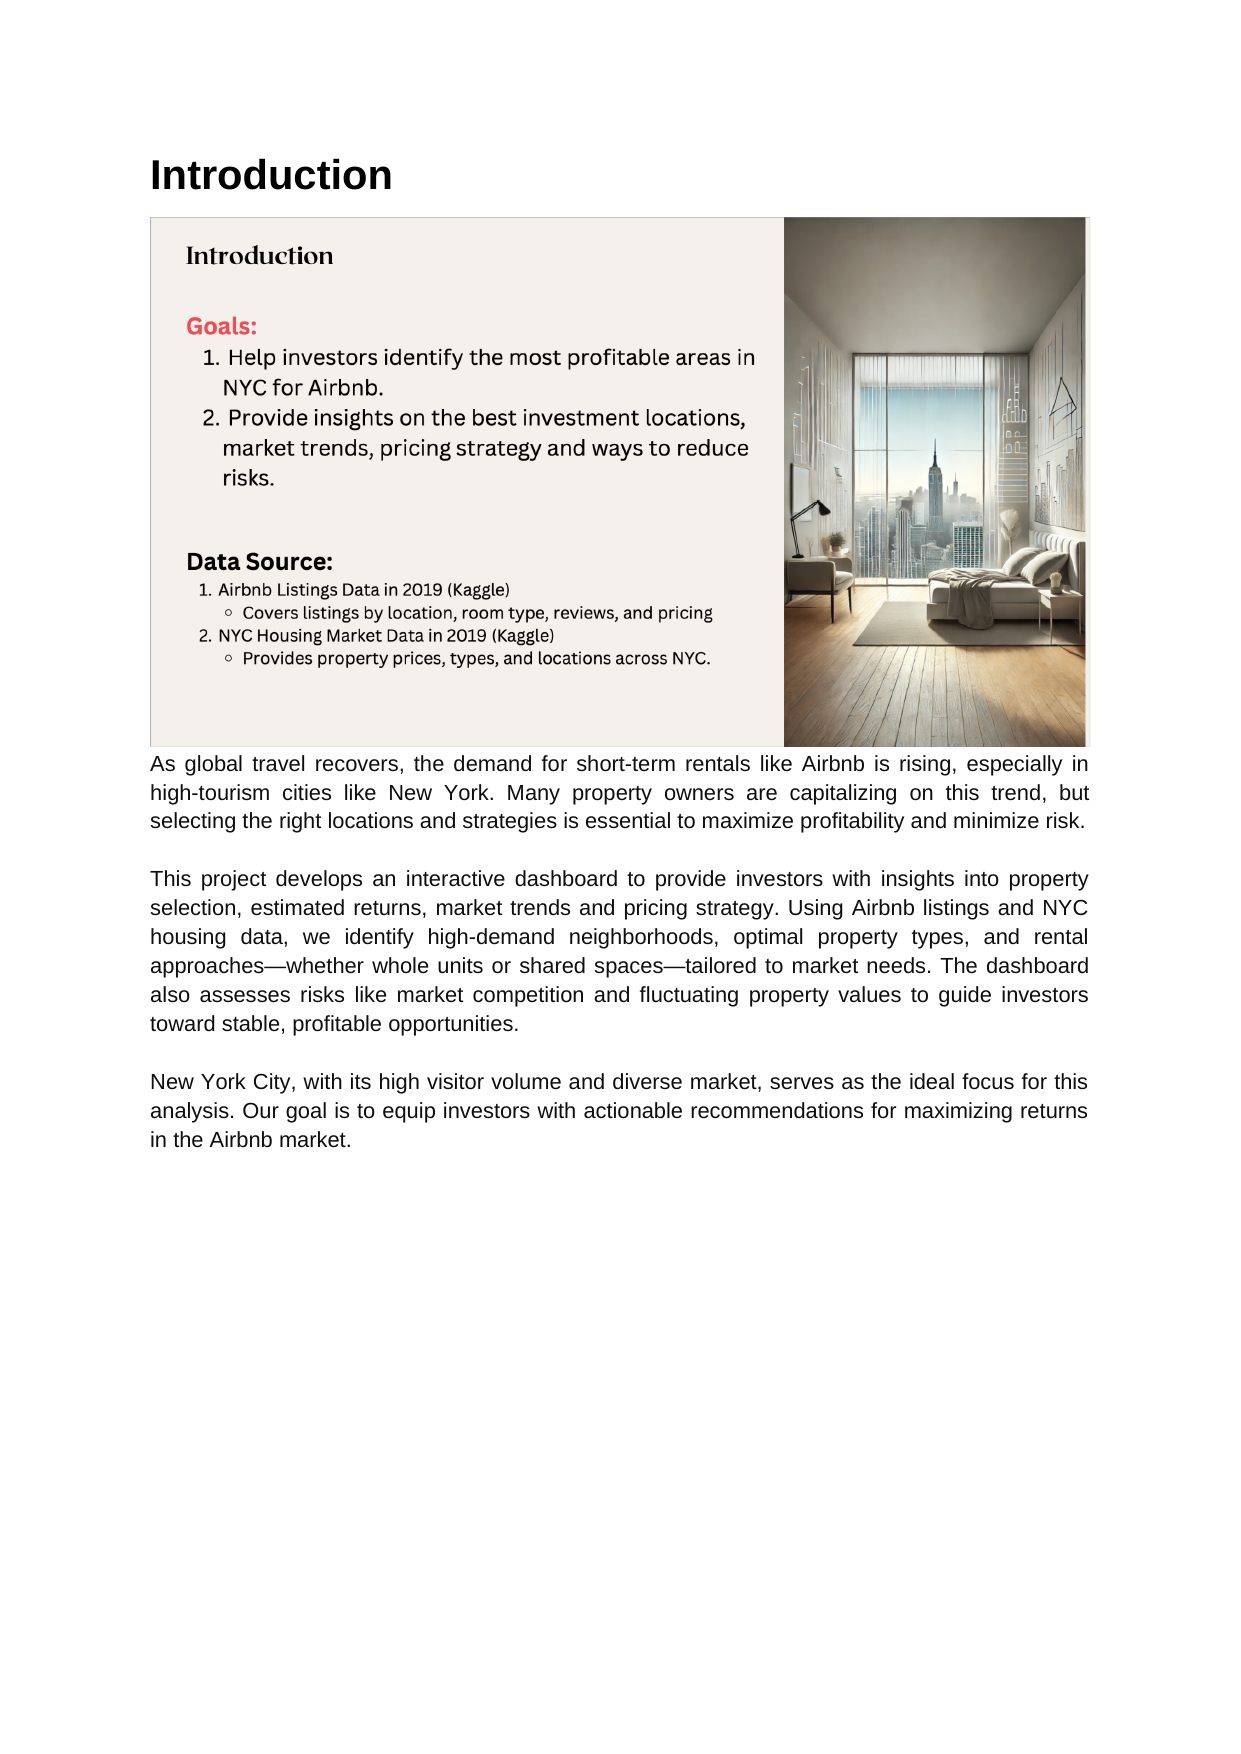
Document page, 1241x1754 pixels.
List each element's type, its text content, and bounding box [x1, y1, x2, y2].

picture [150, 217, 1091, 747]
subtitle Introduction [150, 150, 1090, 198]
text This project develops an interactive dashboard to provide investors with insights into property selection, estimated returns, market trends and pricing strategy. Using Airbnb listings and NYC housing data, we identify high-demand neighborhoods, optimal property types, and rental approaches—whether whole units or shared spaces—tailored to market needs. The dashboard also assesses risks like market competition and fluctuating property values to guide investors toward stable, profitable opportunities. [150, 866, 1090, 1036]
text As global travel recovers, the demand for short-term rentals like Airbnb is rising, especially in high-tourism cities like New York. Many property owners are capitalizing on this trend, but selecting the right locations and strategies is essential to maximize profitability and minimize risk. [150, 747, 1090, 834]
text New York City, with its high visitor volume and diverse market, serves as the ideal focus for this analysis. Our goal is to equip investors with actionable recommendations for maximizing returns in the Airbnb market. [150, 1069, 1090, 1152]
